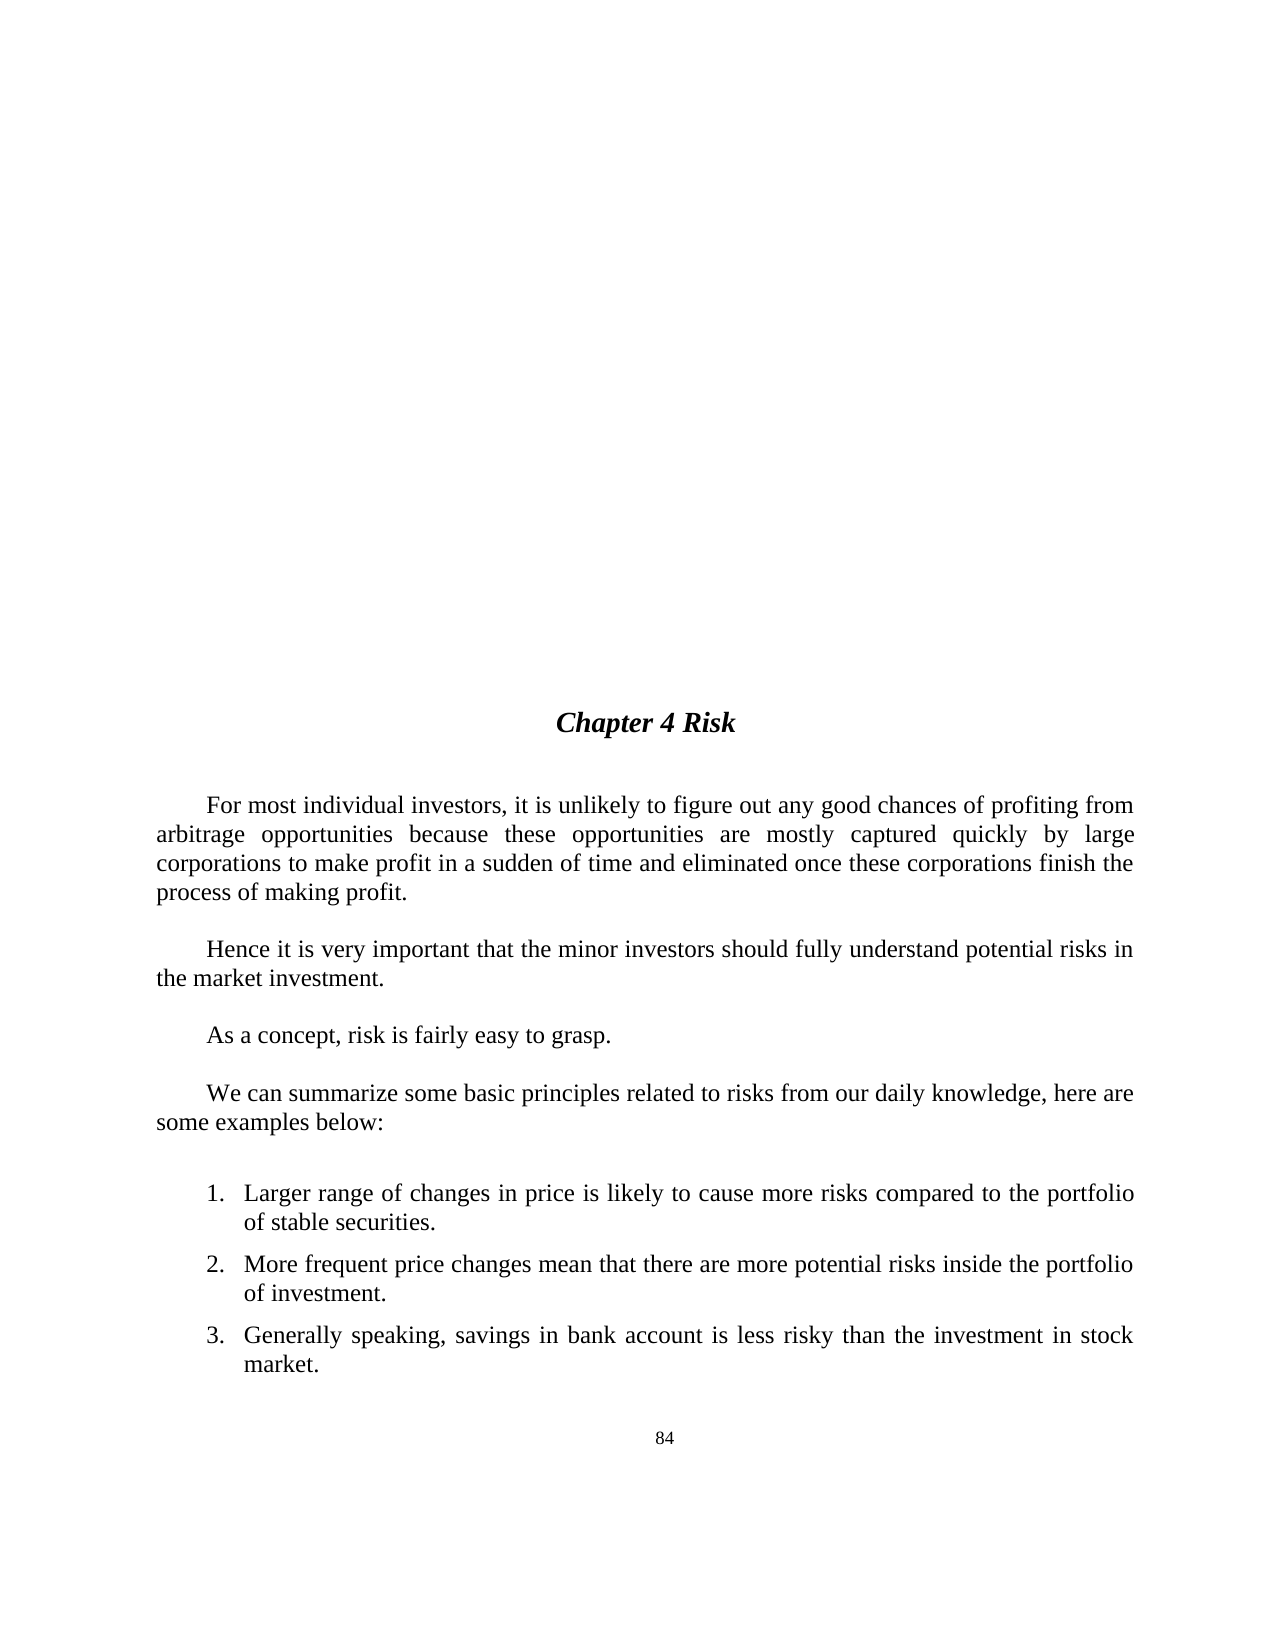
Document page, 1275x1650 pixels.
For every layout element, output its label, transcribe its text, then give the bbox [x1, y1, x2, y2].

text Hence it is very important that the minor investors should fully understand potential risks in the market investment. [156, 934, 1135, 992]
list More frequent price changes mean that there are more potential risks inside the portfolio of investment. [206, 1249, 1135, 1307]
text We can summarize some basic principles related to risks from our daily knowledge, here are some examples below: [156, 1078, 1135, 1136]
text For most individual investors, it is unlikely to figure out any good chances of profiting from arbitrage opportunities because these opportunities are mostly captured quickly by large corporations to make profit in a sudden of time and eliminated once these corporations finish the process of making profit. [156, 791, 1135, 906]
text As a concept, risk is fairly easy to grasp. [156, 1021, 1135, 1049]
list Larger range of changes in price is likely to cause more risks compared to the portfolio of stable securities. [206, 1178, 1135, 1236]
list Generally speaking, savings in bank account is less risky than the investment in stock market. [206, 1321, 1135, 1378]
subtitle Chapter 4 Risk [156, 705, 1135, 739]
